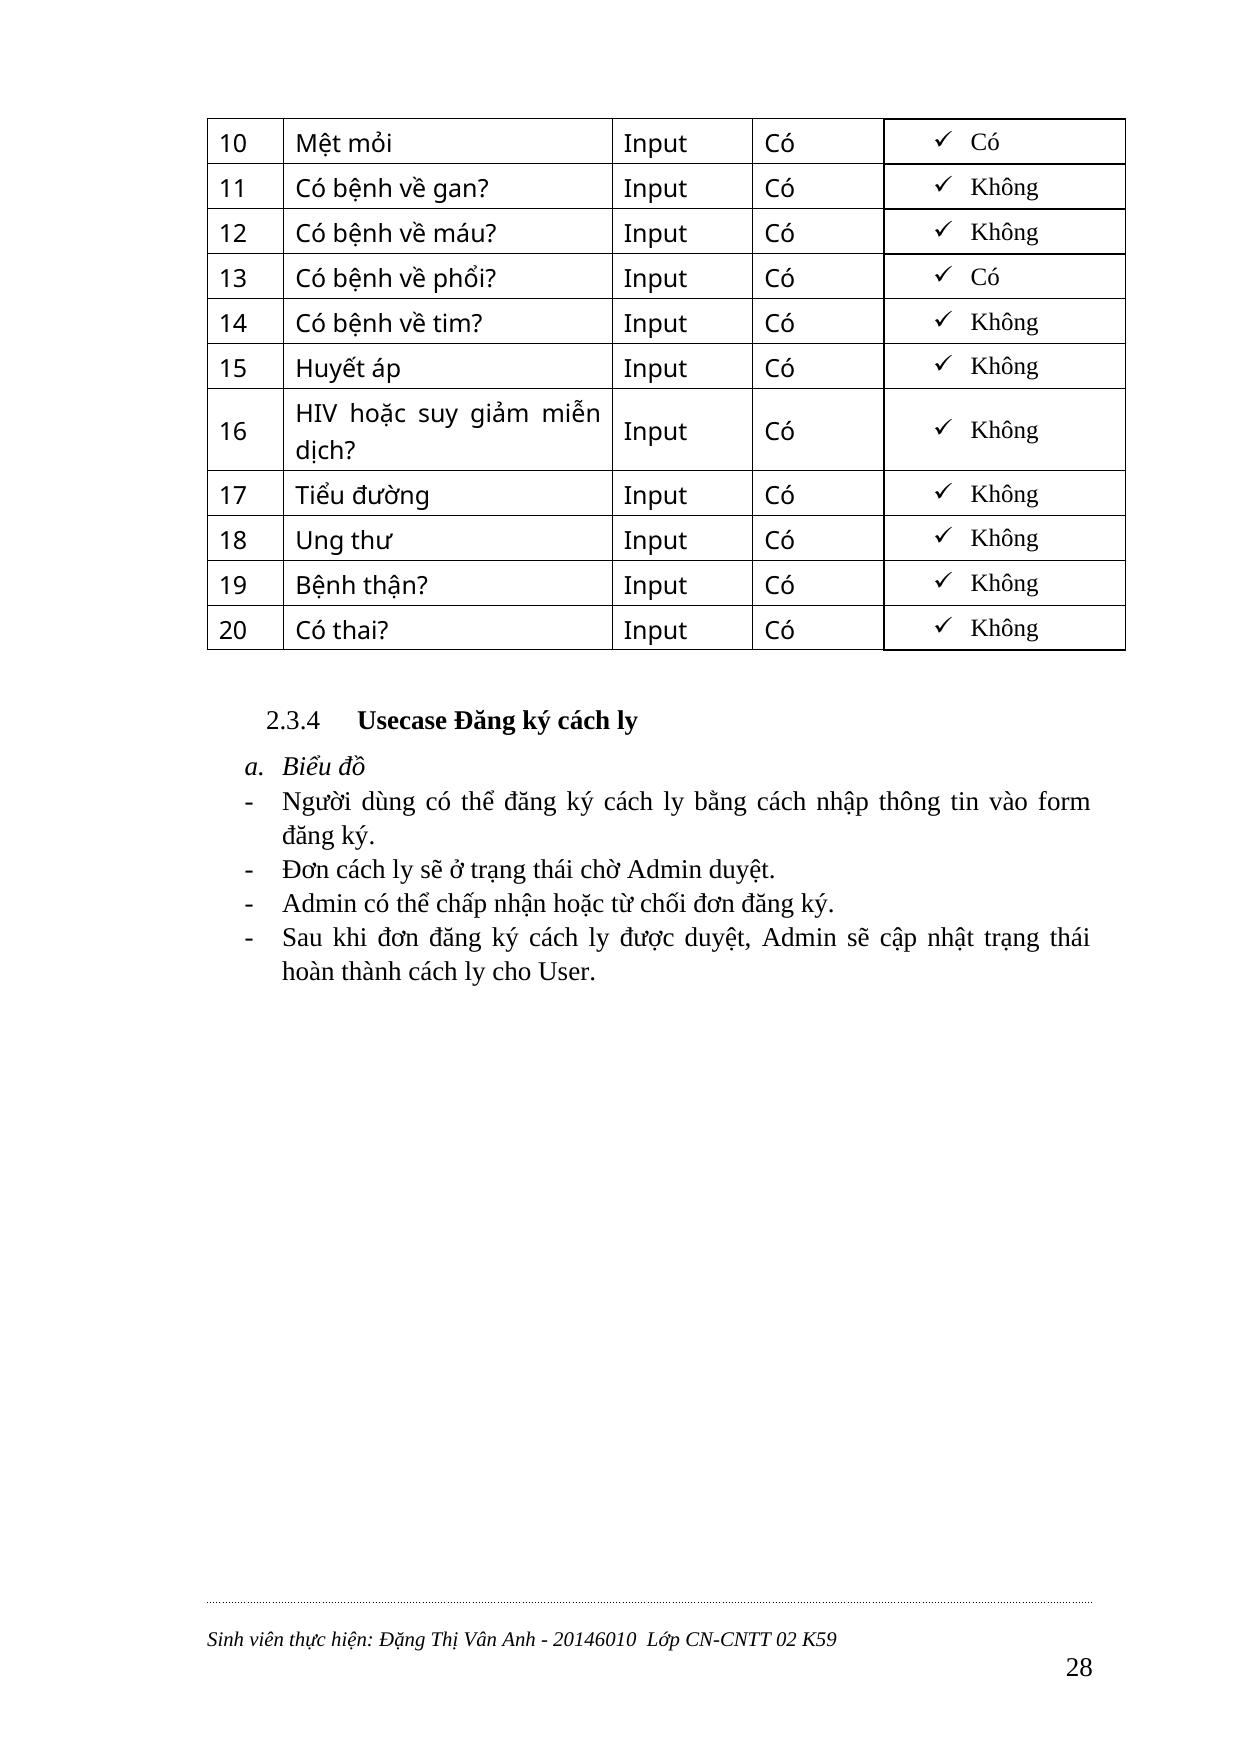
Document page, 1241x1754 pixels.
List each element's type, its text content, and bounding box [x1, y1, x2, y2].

table_cell Có bệnh về tim? [284, 299, 612, 343]
table_cell Không [885, 344, 1125, 387]
table_cell Có [753, 299, 883, 343]
table_cell 16 [208, 389, 283, 470]
table_cell 13 [208, 254, 283, 298]
table_cell Không [885, 389, 1125, 470]
table_cell 19 [208, 561, 283, 604]
table_cell Input [613, 471, 752, 515]
table_cell Có [753, 119, 883, 163]
table_cell HIV hoặc suy giảm miễn dịch? [284, 389, 612, 470]
table_cell Input [613, 299, 752, 343]
table_cell Có [885, 120, 1125, 163]
table_cell 15 [208, 344, 283, 387]
table_cell Có [753, 516, 883, 559]
table_cell Input [613, 254, 752, 298]
table_cell 12 [208, 209, 283, 253]
table_cell Có [753, 209, 883, 253]
table_cell Không [885, 299, 1125, 343]
table_cell Có thai? [284, 606, 612, 649]
table_cell Có [753, 471, 883, 515]
table_cell Input [613, 209, 752, 253]
subtitle Usecase Đăng ký cách ly [266, 704, 1092, 735]
table_cell Có [753, 389, 883, 470]
table_cell 10 [208, 119, 283, 163]
list Sau khi đơn đăng ký cách ly được duyệt, Admin sẽ cập nhật trạng thái hoàn thành cách ly cho User. [244, 921, 1092, 987]
table_cell Không [885, 165, 1125, 208]
table_cell Có [753, 561, 883, 604]
table_cell Có [753, 344, 883, 387]
list Người dùng có thể đăng ký cách ly bằng cách nhập thông tin vào form đăng ký. [244, 785, 1092, 850]
table_cell 17 [208, 471, 283, 515]
table_cell Tiểu đường [284, 471, 612, 515]
table_cell Không [885, 606, 1125, 649]
table_cell Có bệnh về máu? [284, 209, 612, 253]
table_cell Có bệnh về phổi? [284, 254, 612, 298]
list Đơn cách ly sẽ ở trạng thái chờ Admin duyệt. [244, 853, 1092, 884]
table_cell Không [885, 210, 1125, 253]
table_cell Input [613, 119, 752, 163]
table_cell Input [613, 389, 752, 470]
table_cell 18 [208, 516, 283, 559]
table_cell Mệt mỏi [284, 119, 612, 163]
list Admin có thể chấp nhận hoặc từ chối đơn đăng ký. [244, 887, 1092, 918]
table_cell Có [753, 254, 883, 298]
table_cell Input [613, 561, 752, 604]
table_cell Huyết áp [284, 344, 612, 387]
table_cell Không [885, 561, 1125, 604]
table_cell Input [613, 606, 752, 649]
table_cell Input [613, 344, 752, 387]
table_cell Có [753, 164, 883, 208]
table_cell Bệnh thận? [284, 561, 612, 604]
table_cell Input [613, 164, 752, 208]
table_cell Không [885, 516, 1125, 559]
table_cell Có bệnh về gan? [284, 164, 612, 208]
table_cell Ung thư [284, 516, 612, 559]
list Biểu đồ [244, 751, 1092, 782]
table_cell 11 [208, 164, 283, 208]
table_cell 20 [208, 606, 283, 649]
table_cell Không [885, 471, 1125, 515]
table_cell Có [753, 606, 883, 649]
table_cell Có [885, 255, 1125, 298]
table_cell Input [613, 516, 752, 559]
table_cell 14 [208, 299, 283, 343]
